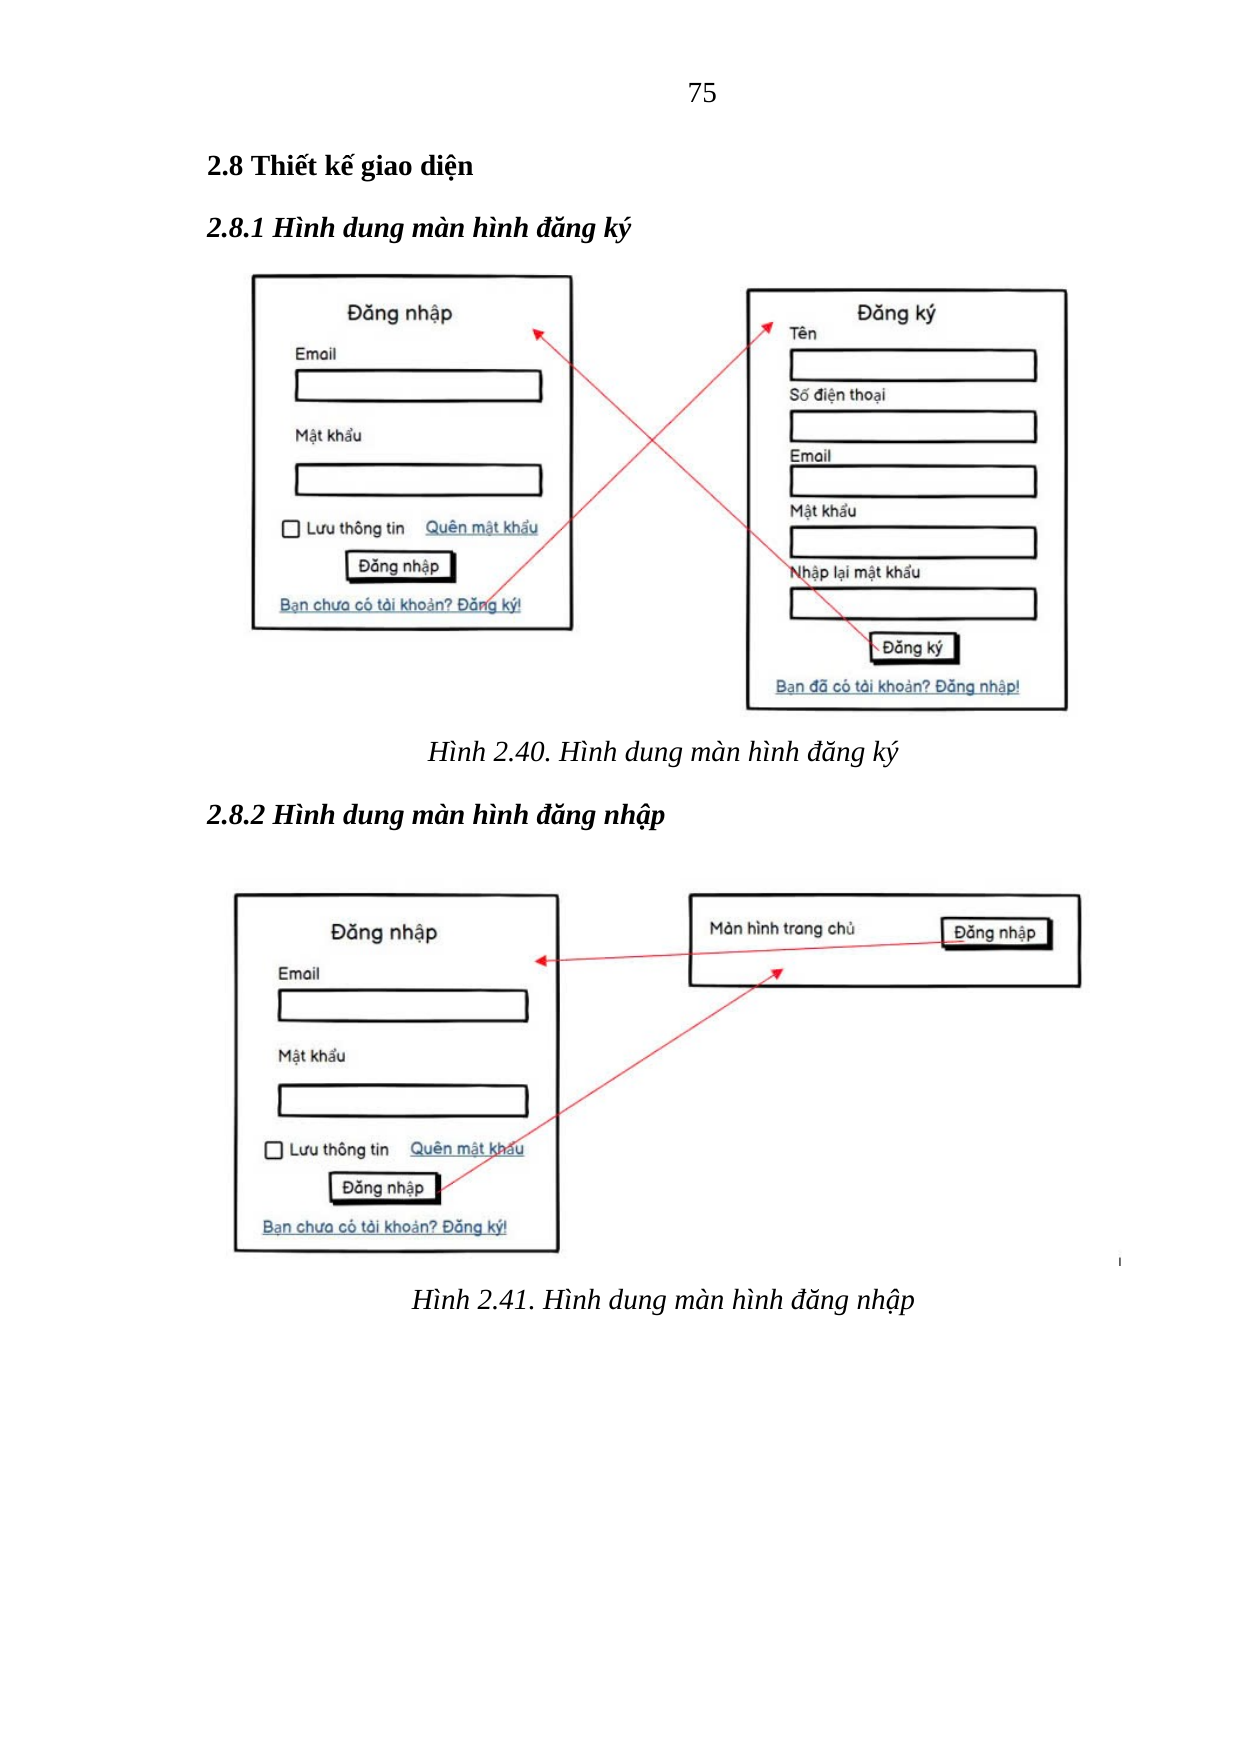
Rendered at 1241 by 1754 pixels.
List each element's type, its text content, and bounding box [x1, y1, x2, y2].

picture [206, 860, 1123, 1266]
picture [206, 273, 1122, 718]
subtitle Hình dung màn hình đăng ký [207, 211, 1122, 244]
subtitle Thiết kế giao diện [207, 148, 1122, 181]
subtitle Hình dung màn hình đăng nhập [207, 797, 1122, 831]
